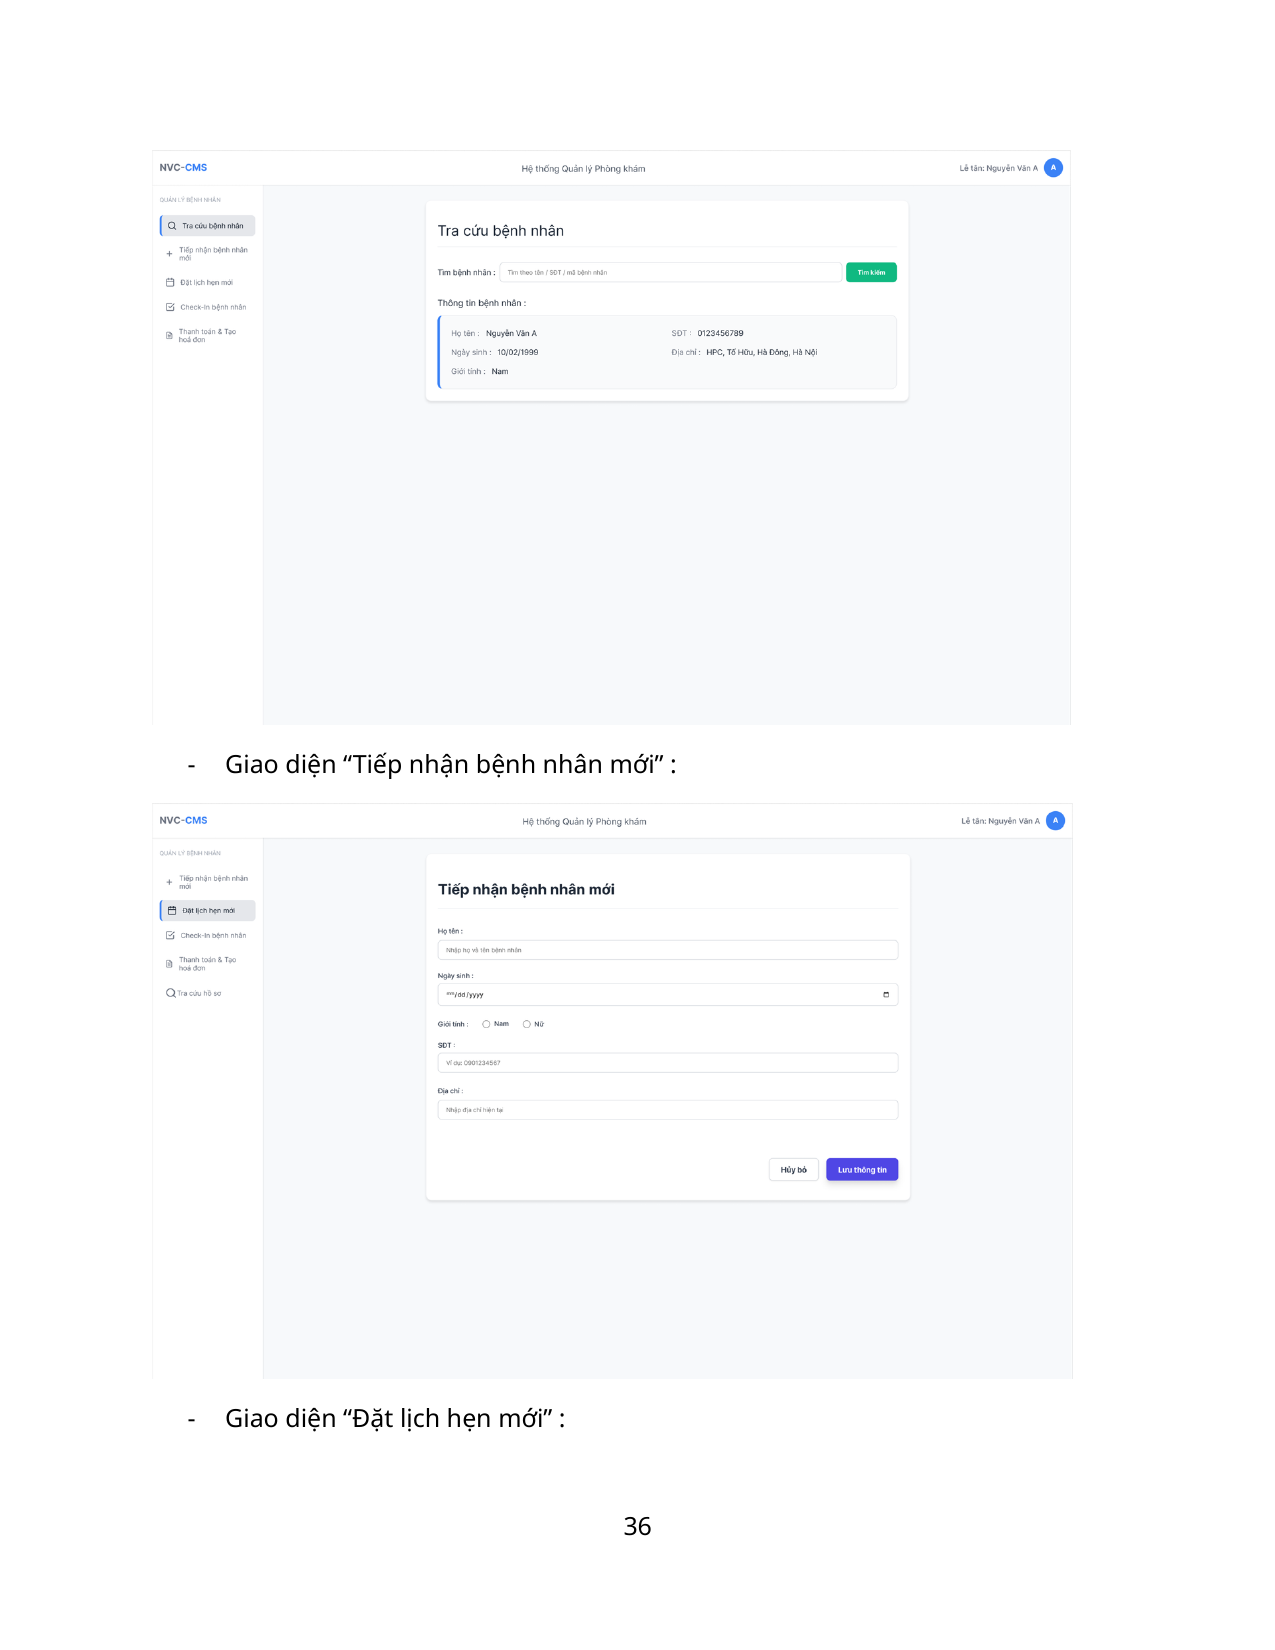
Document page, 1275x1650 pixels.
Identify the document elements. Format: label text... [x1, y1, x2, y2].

picture [150, 150, 1072, 725]
list Giao diện “Đặt lịch hẹn mới” : [187, 1401, 1125, 1435]
picture [150, 802, 1074, 1379]
list Giao diện “Tiếp nhận bệnh nhân mới” : [187, 747, 1125, 781]
